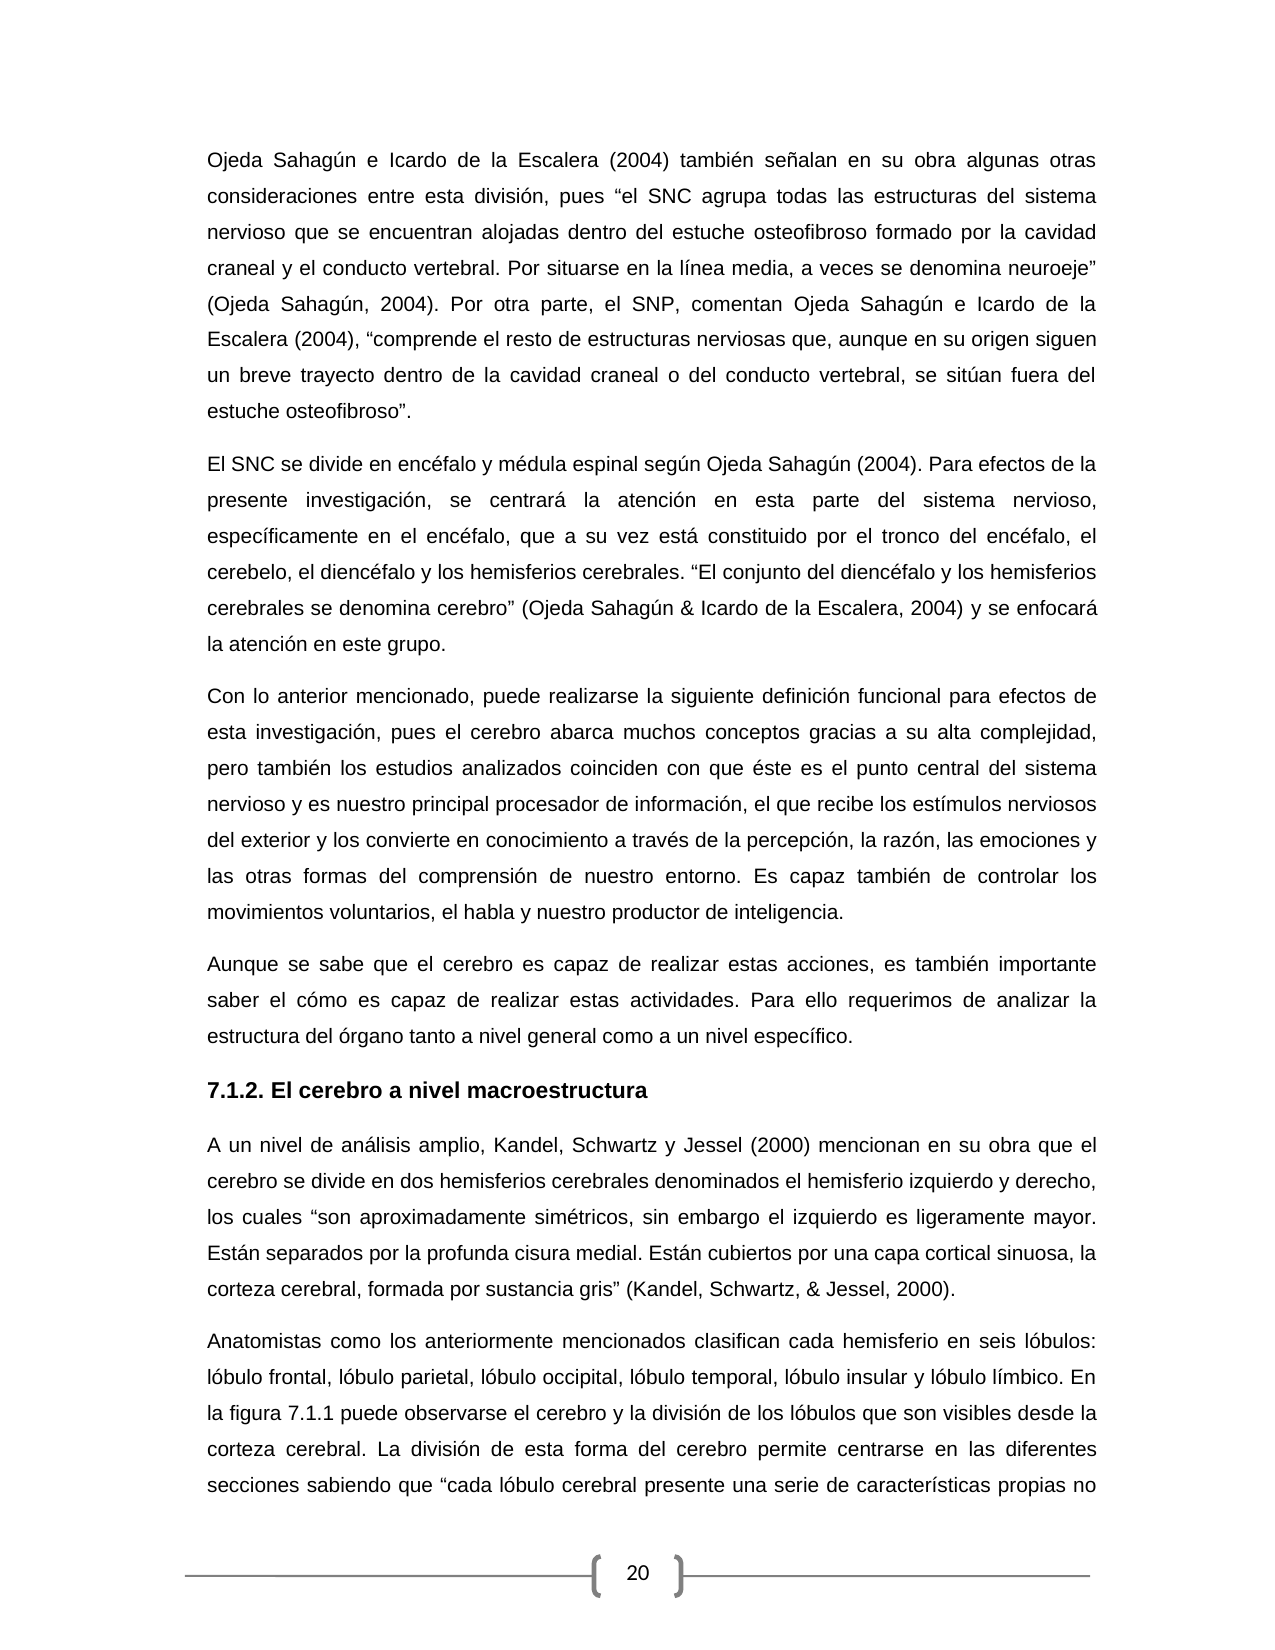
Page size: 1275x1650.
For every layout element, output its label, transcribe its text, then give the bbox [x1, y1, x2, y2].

text Aunque se sabe que el cerebro es capaz de realizar estas acciones, es también importante saber el cómo es capaz de realizar estas actividades. Para ello requerimos de analizar la estructura del órgano tanto a nivel general como a un nivel específico. [207, 952, 1098, 1048]
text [207, 1329, 1098, 1497]
text El SNC se divide en encéfalo y médula espinal según Ojeda Sahagún (2004). Para efectos de la presente investigación, se centrará la atención en esta parte del sistema nervioso, específicamente en el encéfalo, que a su vez está constituido por el tronco del encéfalo, el cerebelo, el diencéfalo y los hemisferios cerebrales. “El conjunto del diencéfalo y los hemisferios cerebrales se denomina cerebro” y se enfocará la atención en este grupo. [207, 452, 1098, 655]
text Ojeda Sahagún e Icardo de la Escalera (2004) también señalan en su obra algunas otras consideraciones entre esta división, pues “el SNC agrupa todas las estructuras del sistema nervioso que se encuentran alojadas dentro del estuche osteofibroso formado por la cavidad craneal y el conducto vertebral. Por situarse en la línea media, a veces se denomina neuroeje” (Ojeda Sahagún, 2004). Por otra parte, el SNP, comentan Ojeda Sahagún e Icardo de la Escalera (2004), “comprende el resto de estructuras nerviosas que, aunque en su origen siguen un breve trayecto dentro de la cavidad craneal o del conducto vertebral, se sitúan fuera del estuche osteofibroso”. [207, 148, 1098, 423]
text 7.1.2. El cerebro a nivel macroestructura [207, 1077, 1098, 1103]
text Con lo anterior mencionado, puede realizarse la siguiente definición funcional para efectos de esta investigación, pues el cerebro abarca muchos conceptos gracias a su alta complejidad, pero también los estudios analizados coinciden con que éste es el punto central del sistema nervioso y es nuestro principal procesador de información, el que recibe los estímulos nerviosos del exterior y los convierte en conocimiento a través de la percepción, la razón, las emociones y las otras formas del comprensión de nuestro entorno. Es capaz también de controlar los movimientos voluntarios, el habla y nuestro productor de inteligencia. [207, 684, 1098, 924]
text A un nivel de análisis amplio, Kandel, Schwartz y Jessel (2000) mencionan en su obra que el cerebro se divide en dos hemisferios cerebrales denominados el hemisferio izquierdo y derecho, los cuales “son aproximadamente simétricos, sin embargo el izquierdo es ligeramente mayor. Están separados por la profunda cisura medial. Están cubiertos por una capa cortical sinuosa, la corteza cerebral, formada por sustancia gris” . [207, 1133, 1098, 1301]
